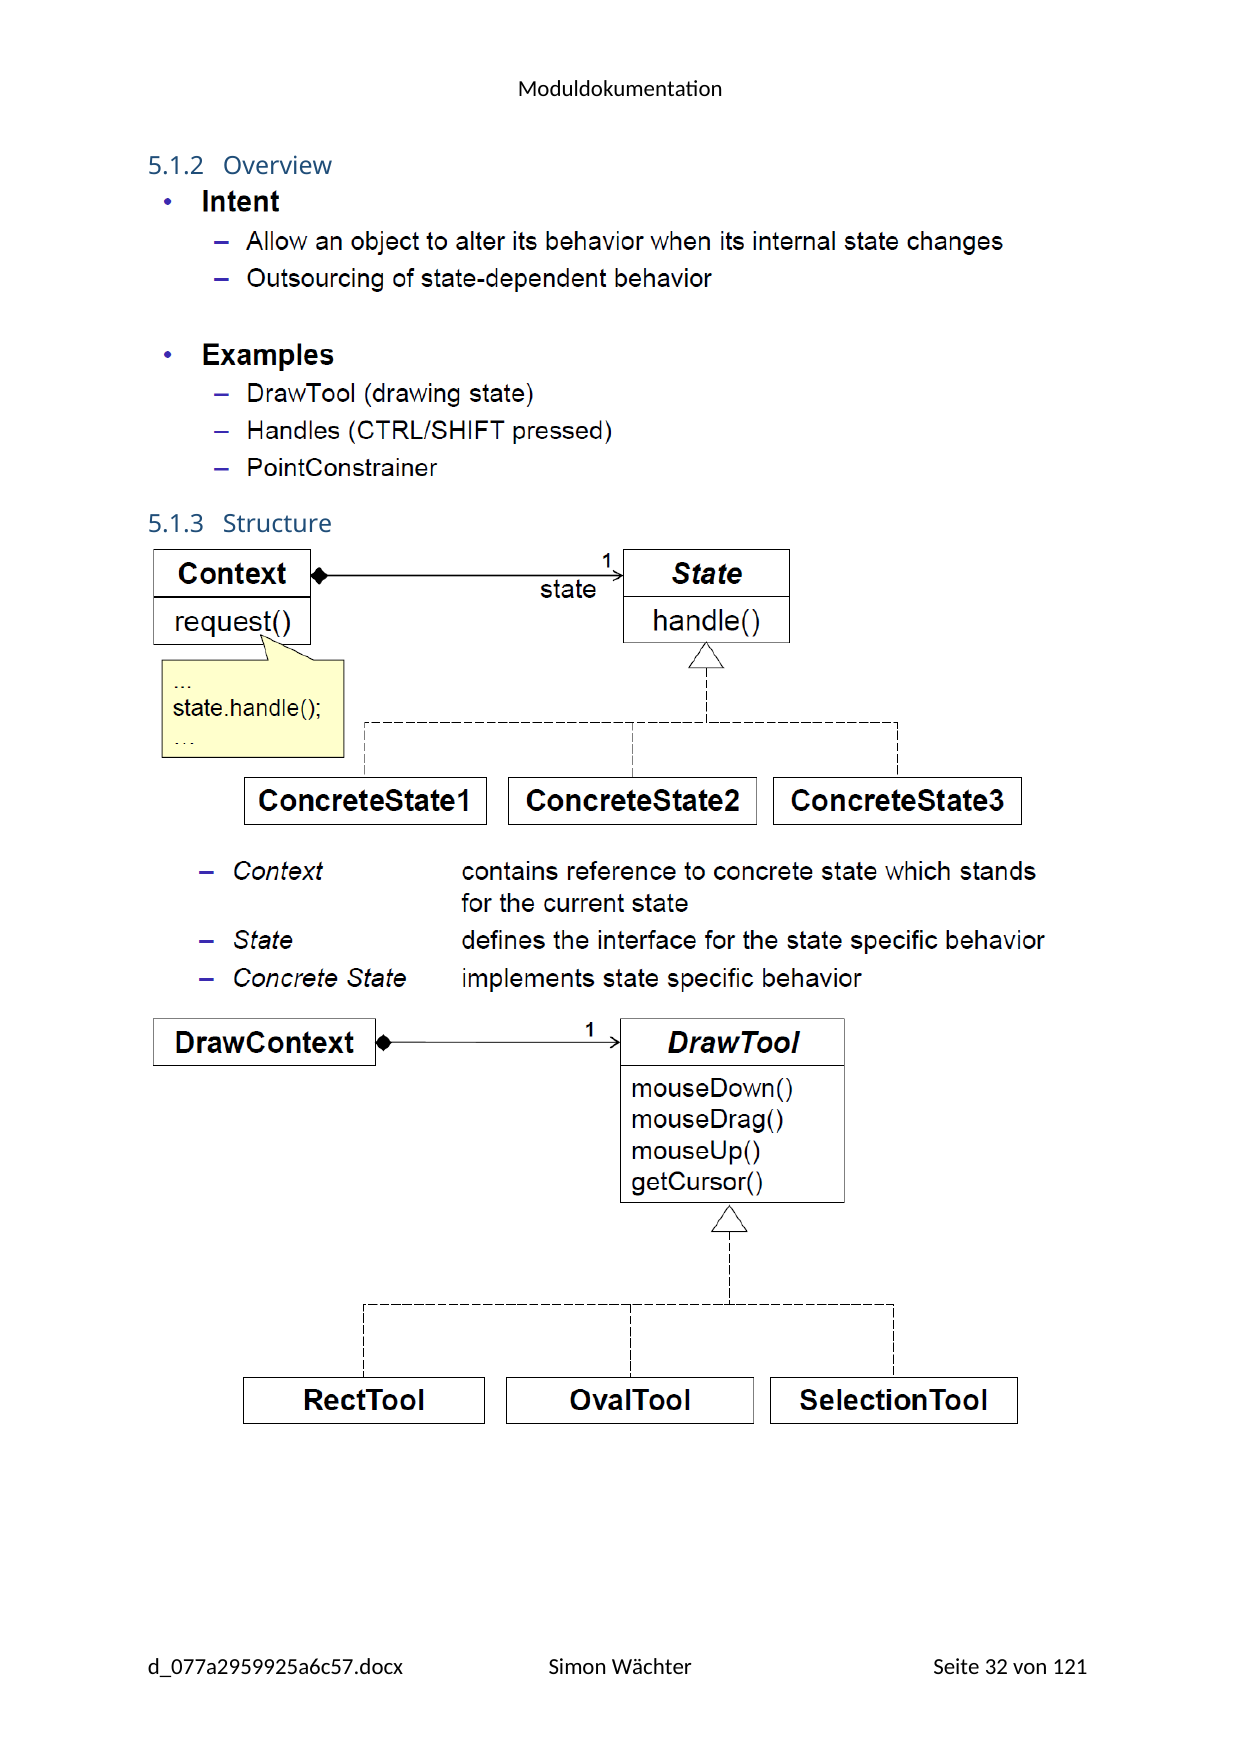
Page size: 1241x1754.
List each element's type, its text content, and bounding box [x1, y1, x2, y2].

picture [147, 542, 1093, 995]
subtitle Structure [148, 506, 1093, 539]
subtitle Overview [148, 148, 1093, 182]
picture [147, 184, 1093, 487]
picture [147, 1013, 1093, 1434]
